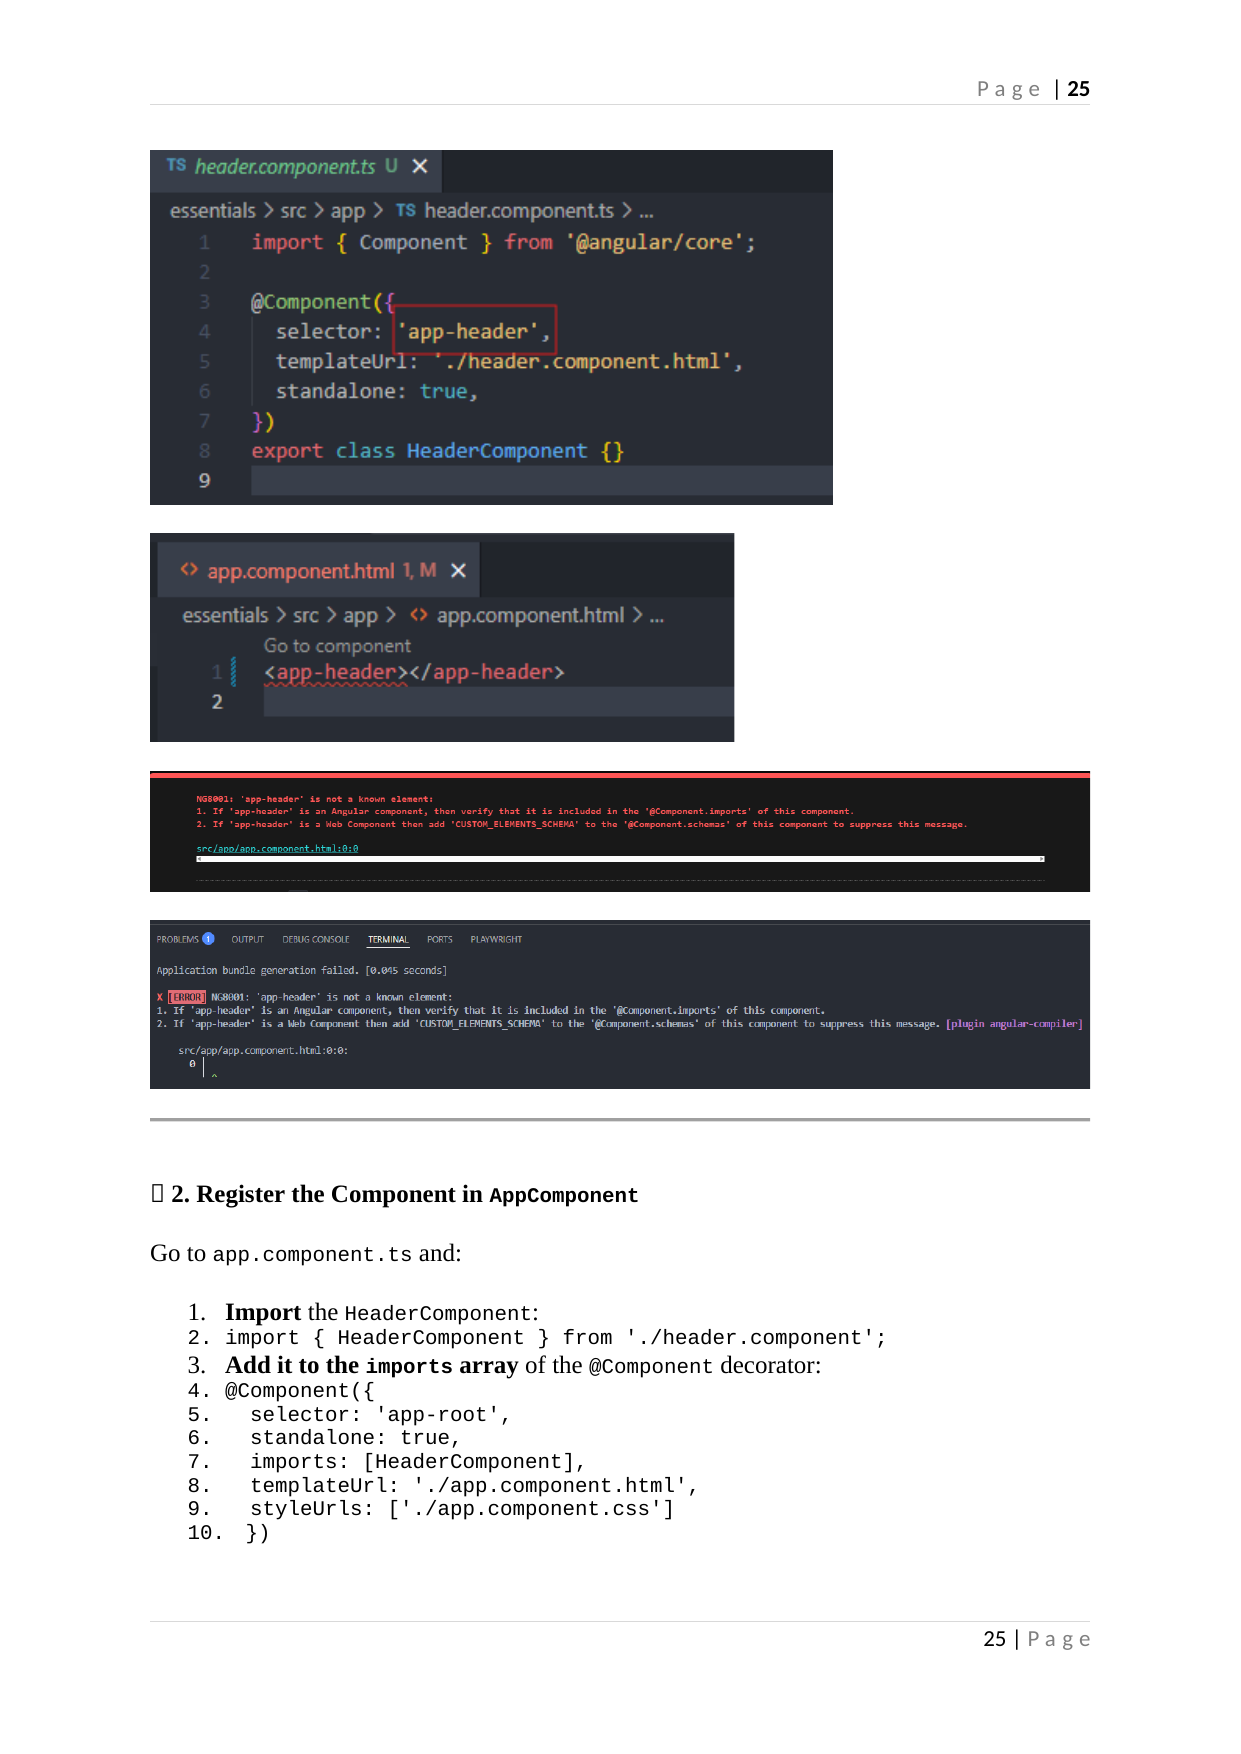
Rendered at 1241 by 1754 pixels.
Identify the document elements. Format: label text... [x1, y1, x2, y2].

list templateUrl: './app.component.html', [187, 1475, 1090, 1498]
text Go to app.component.ts and: [150, 1238, 1090, 1268]
list }) [187, 1522, 1090, 1546]
list styleUrls: ['./app.component.css'] [187, 1498, 1090, 1522]
list Import the HeaderComponent: [187, 1297, 1090, 1327]
picture [150, 150, 833, 505]
list standalone: true, [187, 1427, 1090, 1451]
picture [150, 920, 1091, 1089]
list Add it to the imports array of the @Component decorator: [187, 1351, 1090, 1380]
picture [150, 771, 1091, 892]
picture [150, 533, 735, 742]
list @Component({ [187, 1380, 1090, 1404]
text 🔹 2. Register the Component in AppComponent [150, 1175, 1090, 1209]
list selector: 'app-root', [187, 1404, 1090, 1427]
list imports: [HeaderComponent], [187, 1451, 1090, 1475]
list import { HeaderComponent } from './header.component'; [187, 1327, 1090, 1351]
